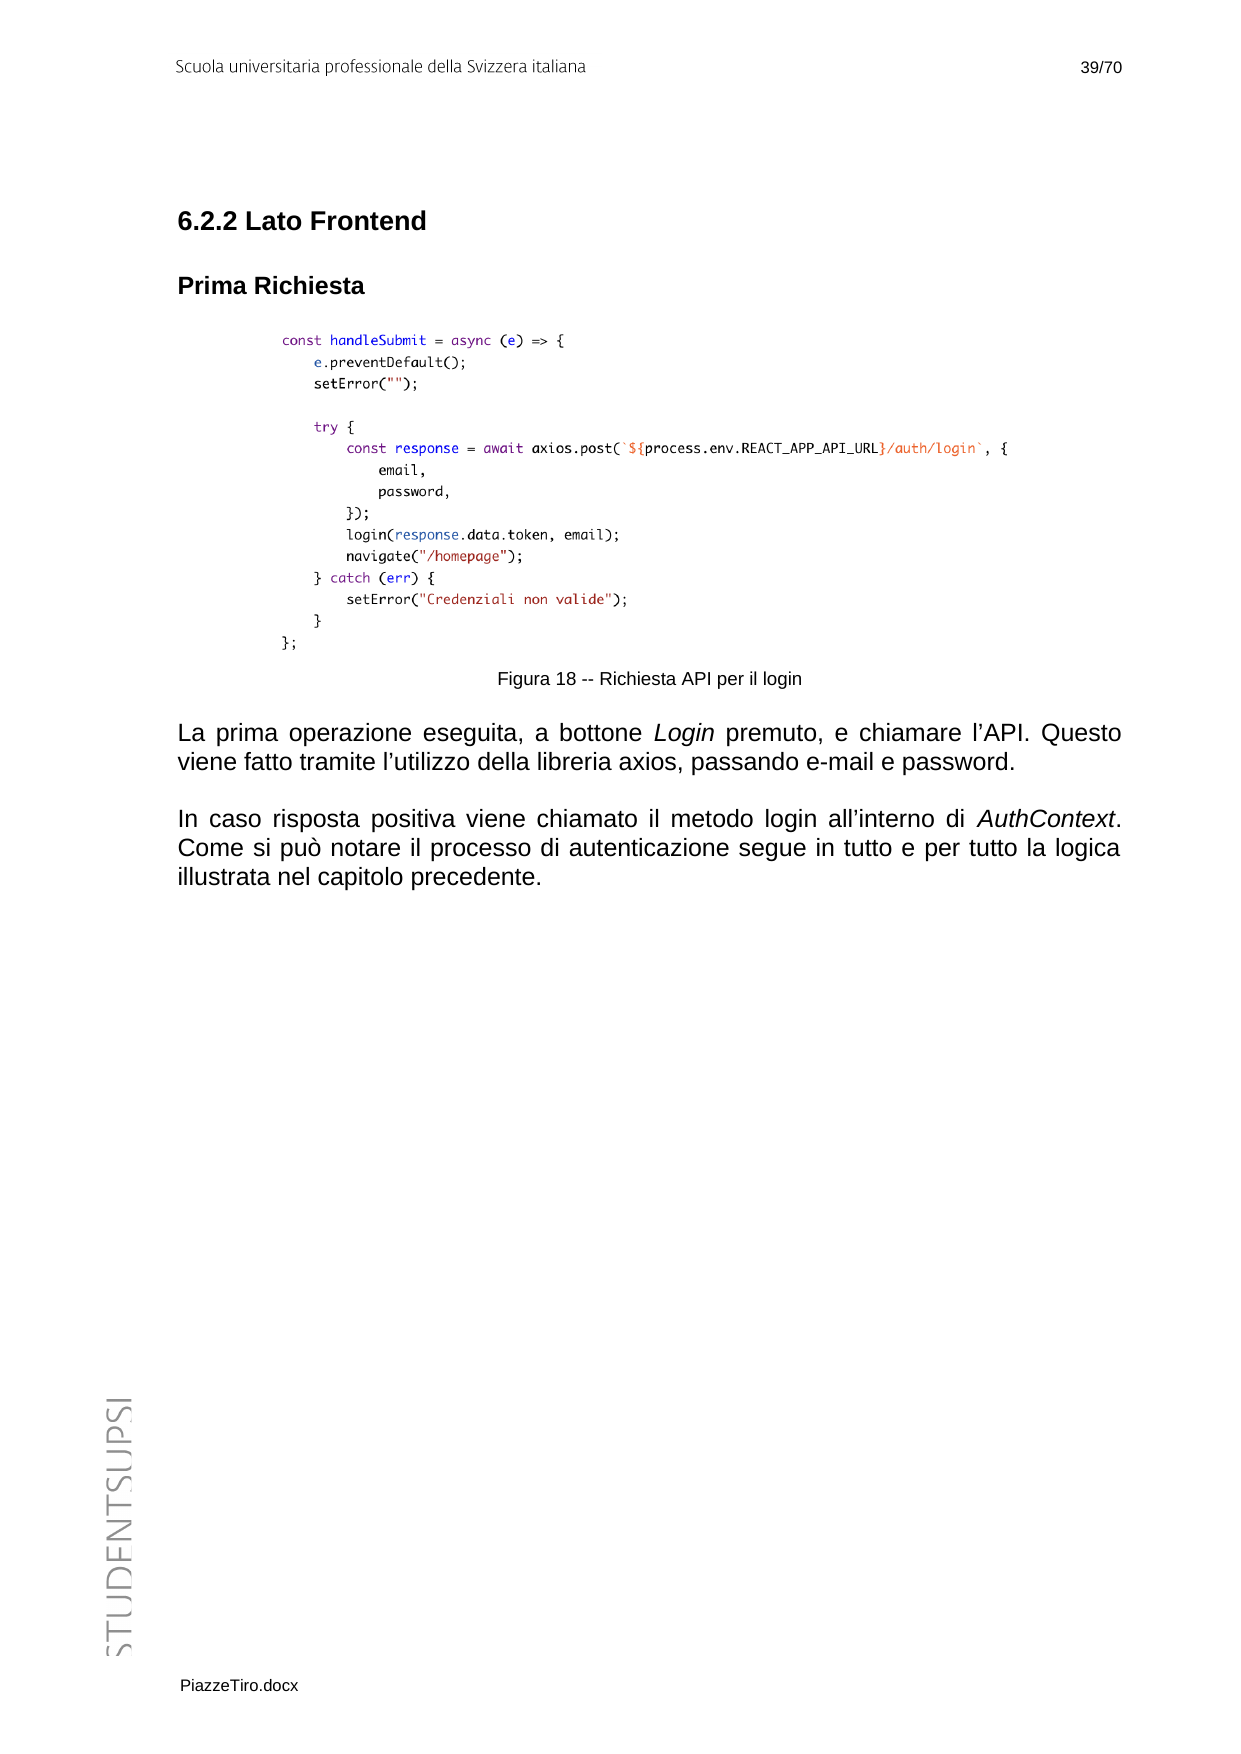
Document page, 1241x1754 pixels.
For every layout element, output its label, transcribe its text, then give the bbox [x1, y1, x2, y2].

subtitle 6.2.2 Lato Frontend [177, 205, 1122, 236]
text Figura 18 -- Richiesta API per il login [177, 668, 1122, 689]
picture [278, 328, 1022, 656]
picture [168, 53, 602, 80]
text In caso risposta positiva viene chiamato il metodo login all’interno di AuthContext. Come si può notare il processo di autenticazione segue in tutto e per tutto la logica illustrata nel capitolo precedente. [177, 804, 1122, 891]
picture [106, 1399, 132, 1657]
text La prima operazione eseguita, a bottone Login premuto, e chiamare l’API. Questo viene fatto tramite l’utilizzo della libreria axios, passando e-mail e password. [177, 718, 1122, 776]
text Prima Richiesta [177, 271, 1122, 300]
